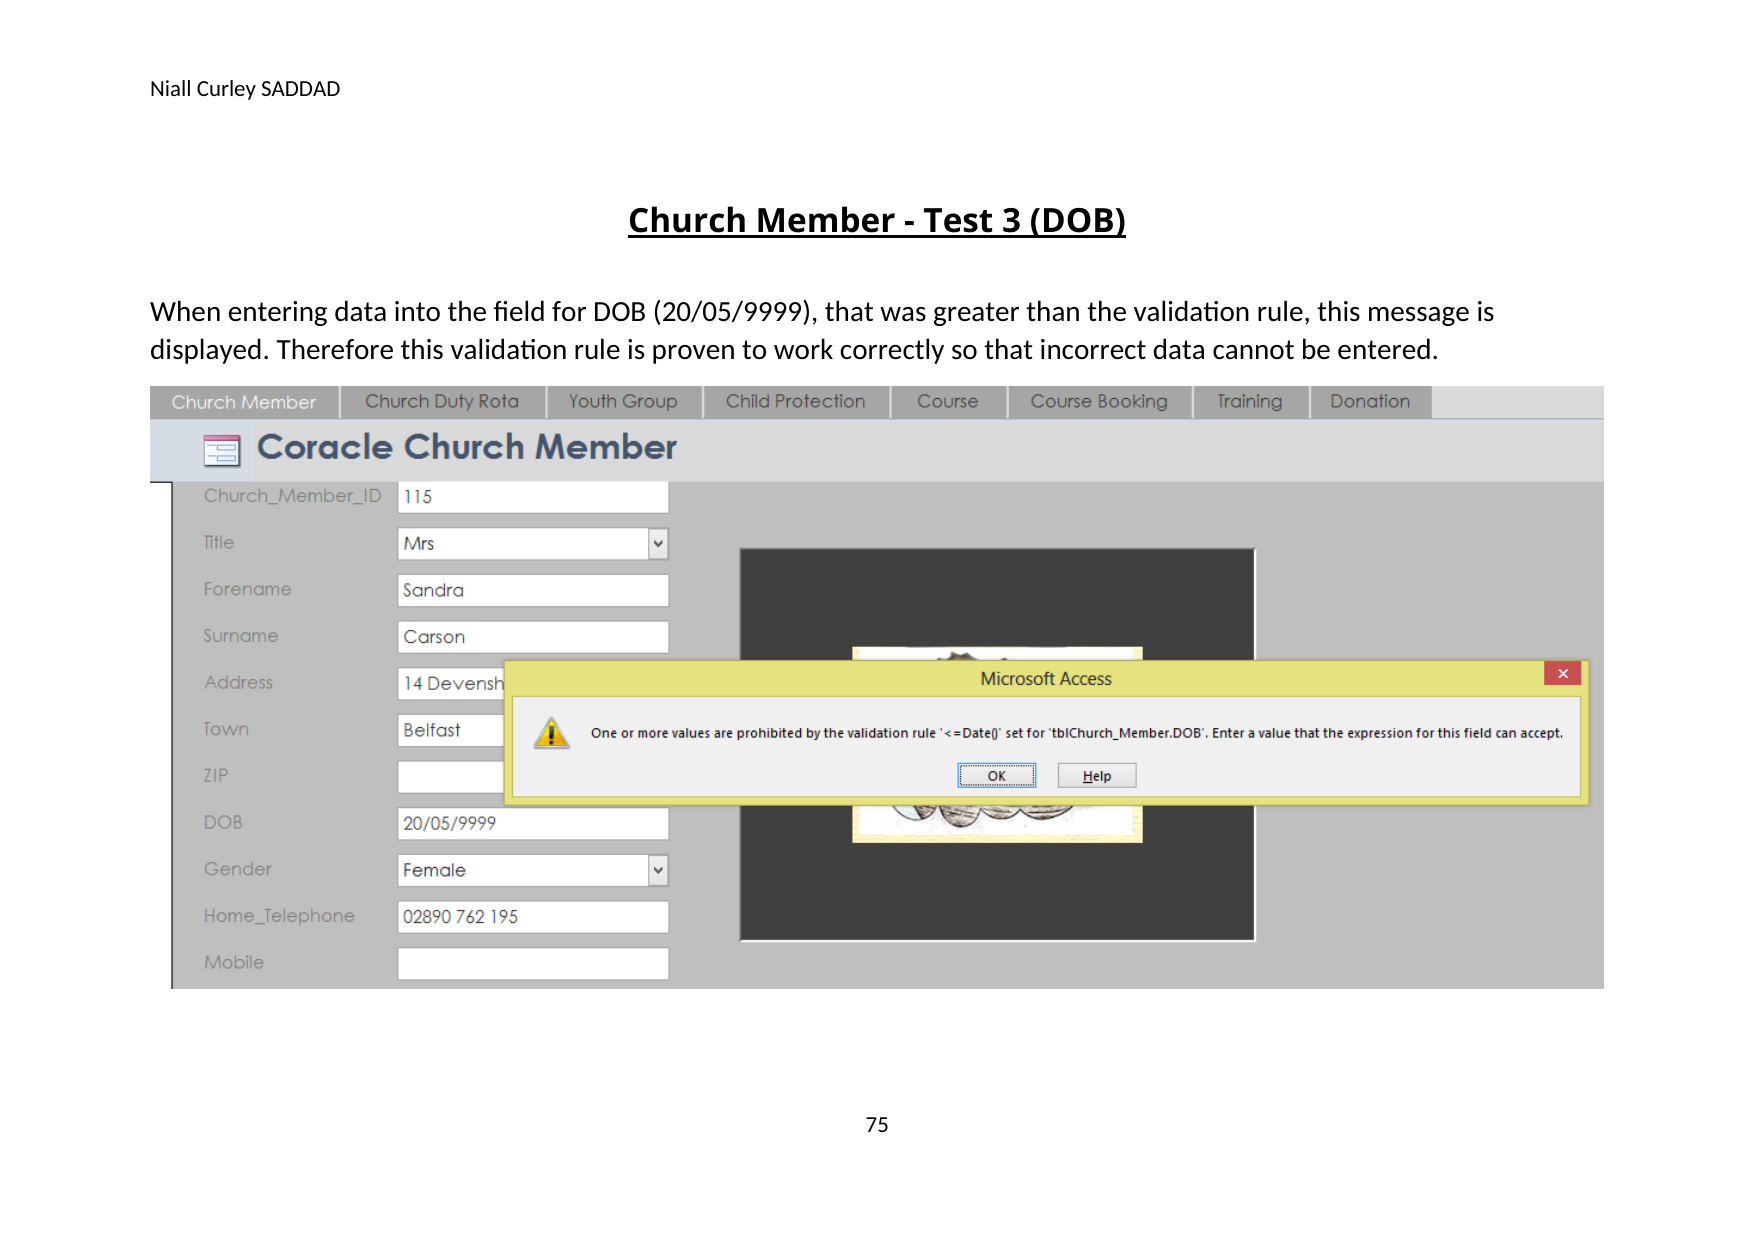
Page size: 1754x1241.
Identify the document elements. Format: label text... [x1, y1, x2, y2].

text When entering data into the field for DOB (20/05/9999), that was greater than the validation rule, this message is displayed. Therefore this validation rule is proven to work correctly so that incorrect data cannot be entered. [150, 293, 1604, 367]
subtitle Church Member - Test 3 (DOB) [150, 197, 1604, 242]
picture [150, 386, 1604, 989]
